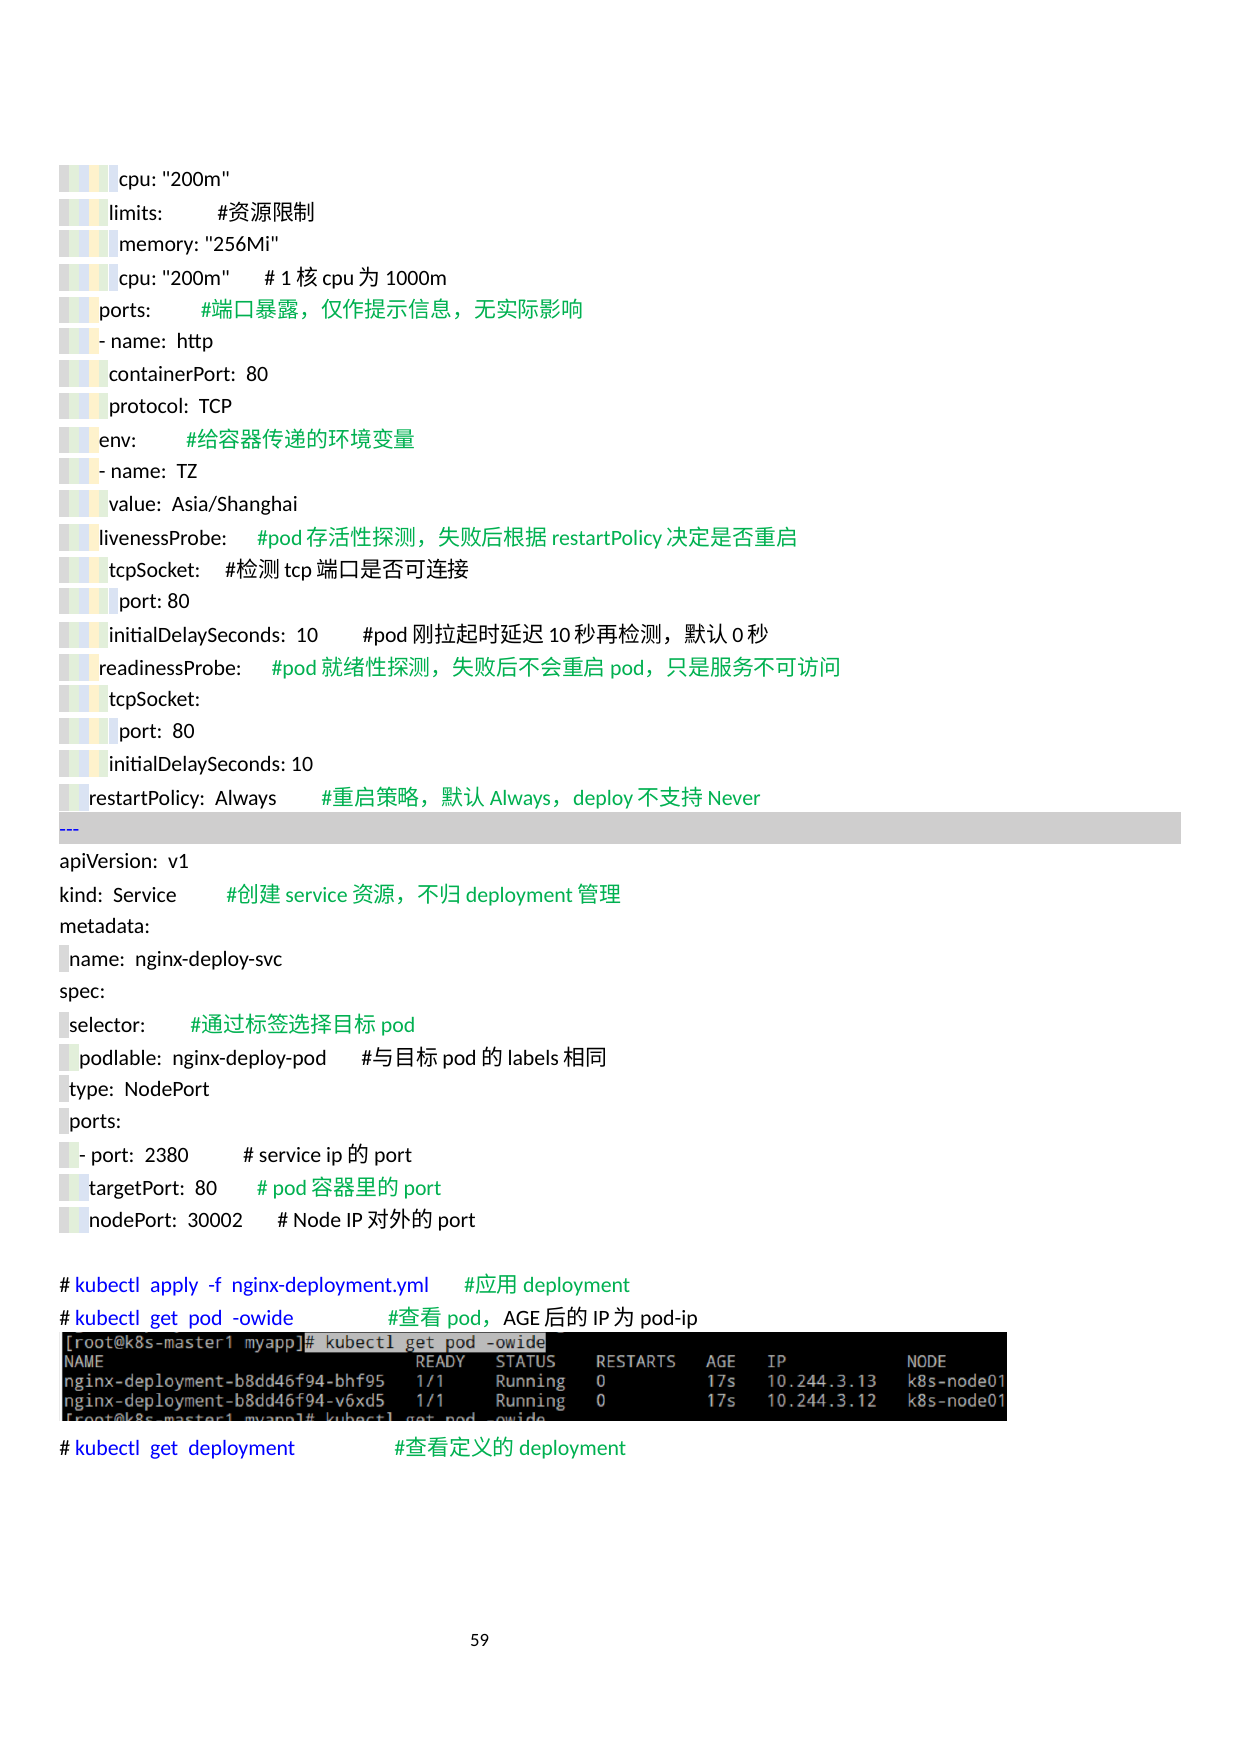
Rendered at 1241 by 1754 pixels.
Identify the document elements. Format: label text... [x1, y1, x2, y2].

text livenessProbe: #pod存活性探测，失败后根据restartPolicy决定是否重启 [59, 519, 1181, 552]
text # kubectl get pod -owide #查看pod，AGE后的IP为pod-ip [59, 1299, 1181, 1332]
text selector: #通过标签选择目标pod [59, 1007, 1181, 1039]
text --- [59, 812, 1181, 844]
text ports: #端口暴露，仅作提示信息，无实际影响 [59, 292, 1181, 324]
text targetPort: 80 # pod容器里的port [59, 1169, 1181, 1202]
text name: nginx-deploy-svc [59, 942, 1181, 974]
text podlable: nginx-deploy-pod #与目标pod的labels相同 [59, 1039, 1181, 1072]
text cpu: "200m" # 1核cpu为1000m [59, 259, 1181, 292]
text spec: [59, 974, 1181, 1007]
text nodePort: 30002 # Node IP对外的port [59, 1202, 1181, 1234]
text metadata: [59, 909, 1181, 942]
text memory: "256Mi" [59, 227, 1181, 259]
text kind: Service #创建service资源，不归deployment管理 [59, 877, 1181, 909]
text apiVersion: v1 [59, 844, 1181, 877]
text initialDelaySeconds: 10 #pod刚拉起时延迟10秒再检测，默认0秒 [59, 617, 1181, 649]
text port: 80 [59, 584, 1181, 617]
text # kubectl apply -f nginx-deployment.yml #应用deployment [59, 1267, 1181, 1299]
text restartPolicy: Always #重启策略，默认Always，deploy不支持Never [59, 779, 1181, 812]
text - name: TZ [59, 454, 1181, 487]
text value: Asia/Shanghai [59, 487, 1181, 519]
text port: 80 [59, 714, 1181, 747]
picture [59, 1332, 1007, 1421]
text type: NodePort [59, 1072, 1181, 1104]
text containerPort: 80 [59, 357, 1181, 389]
text limits: #资源限制 [59, 194, 1181, 227]
text - name: http [59, 324, 1181, 357]
text - port: 2380 # service ip 的port [59, 1137, 1181, 1169]
text cpu: "200m" [59, 162, 1181, 194]
text tcpSocket: [59, 682, 1181, 714]
text protocol: TCP [59, 389, 1181, 422]
text readinessProbe: #pod就绪性探测，失败后不会重启pod，只是服务不可访问 [59, 649, 1181, 682]
text # kubectl get deployment #查看定义的deployment [59, 1429, 1181, 1462]
text initialDelaySeconds: 10 [59, 747, 1181, 779]
text ports: [59, 1104, 1181, 1137]
text tcpSocket: #检测tcp端口是否可连接 [59, 552, 1181, 584]
text env: #给容器传递的环境变量 [59, 422, 1181, 454]
